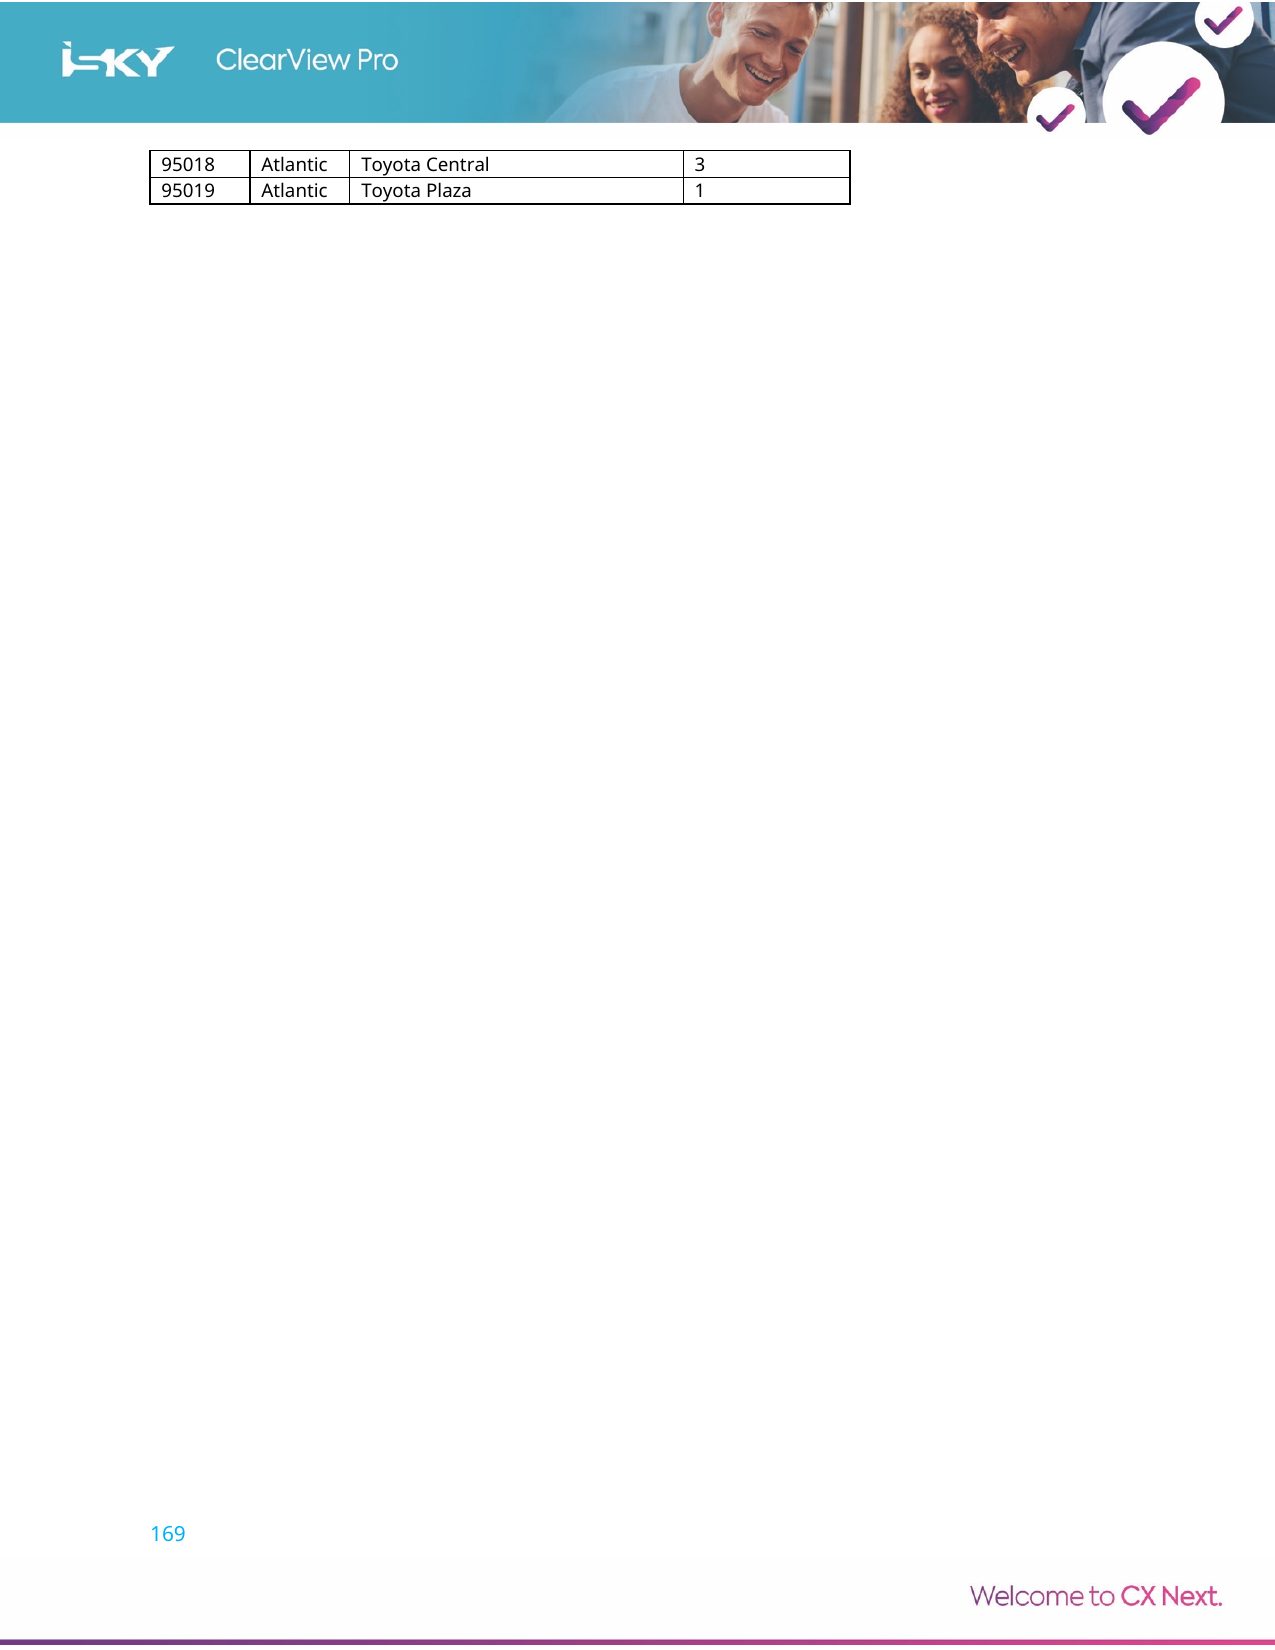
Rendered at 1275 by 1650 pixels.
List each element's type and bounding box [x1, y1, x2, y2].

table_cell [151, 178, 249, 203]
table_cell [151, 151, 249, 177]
picture [0, 2, 1275, 140]
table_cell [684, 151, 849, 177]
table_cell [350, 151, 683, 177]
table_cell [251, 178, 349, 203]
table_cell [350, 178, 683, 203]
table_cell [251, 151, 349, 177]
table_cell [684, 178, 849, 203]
picture [0, 1558, 1275, 1645]
